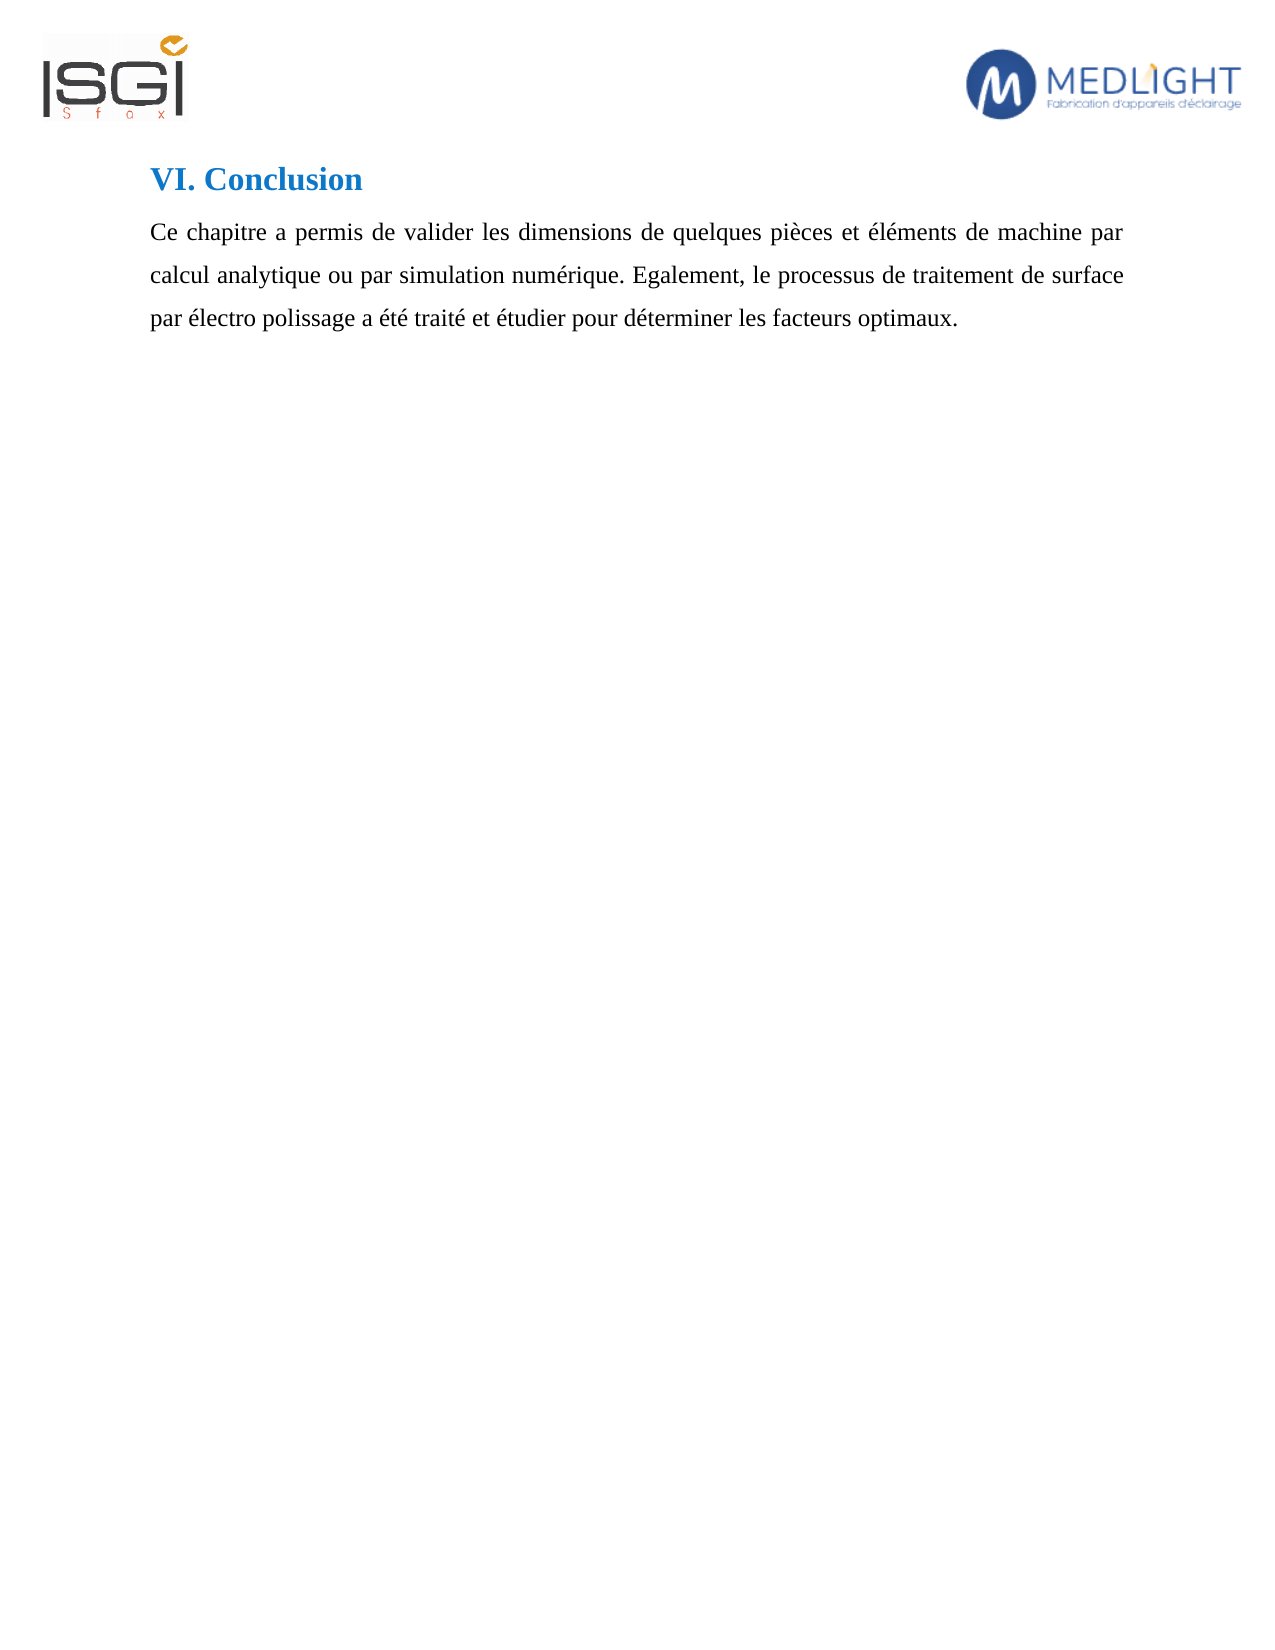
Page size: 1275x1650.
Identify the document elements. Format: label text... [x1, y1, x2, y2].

subtitle Conclusion [150, 159, 1125, 198]
text Ce chapitre a permis de valider les dimensions de quelques pièces et éléments de machine par calcul analytique ou par simulation numérique. Egalement, le processus de traitement de surface par électro polissage a été traité et étudier pour déterminer les facteurs optimaux. [150, 217, 1125, 332]
picture [959, 31, 1250, 126]
picture [42, 31, 189, 127]
